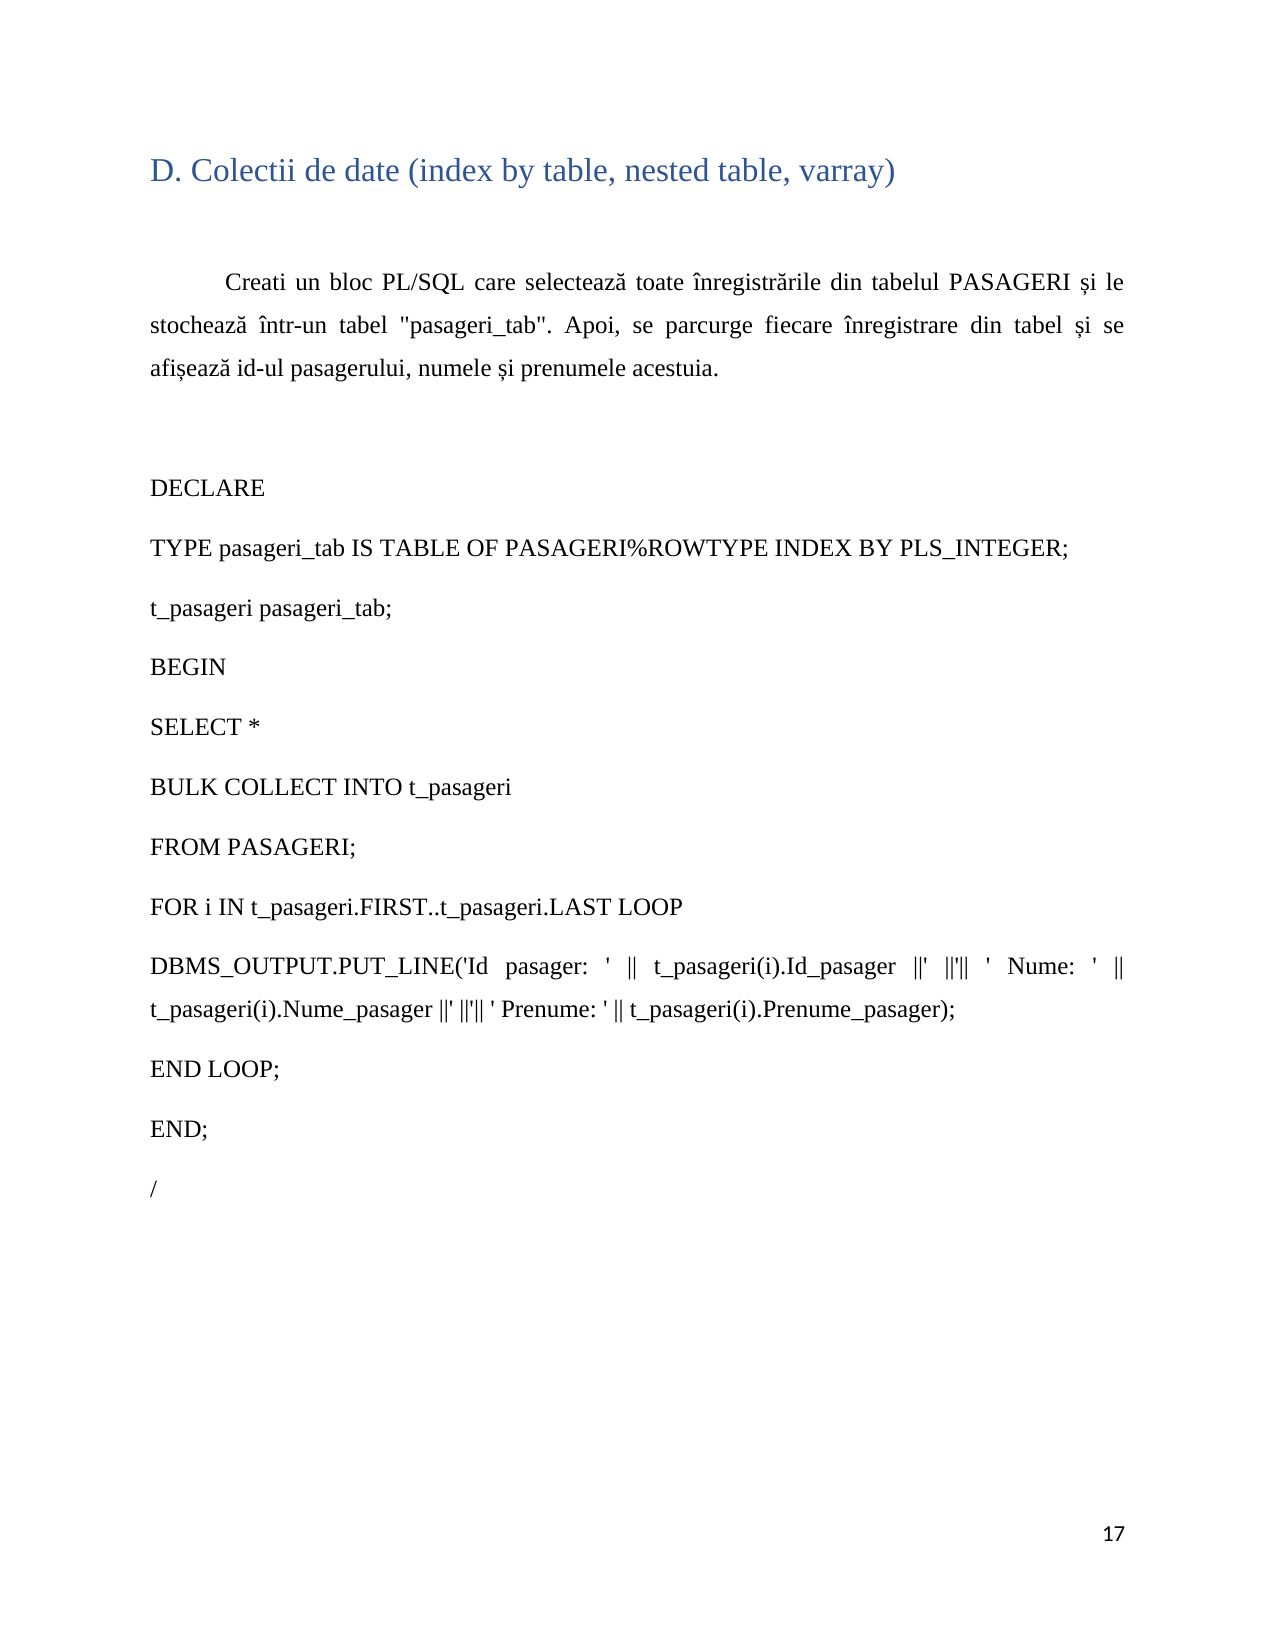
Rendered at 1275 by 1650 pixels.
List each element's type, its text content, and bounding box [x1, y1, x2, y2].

text t_pasageri pasageri_tab; [150, 593, 1125, 621]
text FROM PASAGERI; [150, 832, 1125, 861]
text END; [150, 1114, 1125, 1143]
text SELECT * [150, 712, 1125, 741]
text DECLARE [150, 473, 1125, 502]
text FOR i IN t_pasageri.FIRST..t_pasageri.LAST LOOP [150, 892, 1125, 920]
text Creati un bloc PL/SQL care selectează toate înregistrările din tabelul PASAGERI și le stochează într-un tabel "pasageri_tab". Apoi, se parcurge fiecare înregistrare din tabel și se afișează id-ul pasagerului, numele și prenumele acestuia. [150, 267, 1125, 382]
text DBMS_OUTPUT.PUT_LINE('Id pasager: ' || t_pasageri(i).Id_pasager ||' ||'|| ' Nume: ' || t_pasageri(i).Nume_pasager ||' ||'|| ' Prenume: ' || t_pasageri(i).Prenume_pasager); [150, 951, 1125, 1023]
subtitle D. Colectii de date (index by table, nested table, varray) [150, 150, 1125, 188]
text TYPE pasageri_tab IS TABLE OF PASAGERI%ROWTYPE INDEX BY PLS_INTEGER; [150, 533, 1125, 562]
text / [150, 1174, 1125, 1203]
text BULK COLLECT INTO t_pasageri [150, 772, 1125, 801]
text END LOOP; [150, 1054, 1125, 1083]
text BEGIN [150, 652, 1125, 681]
